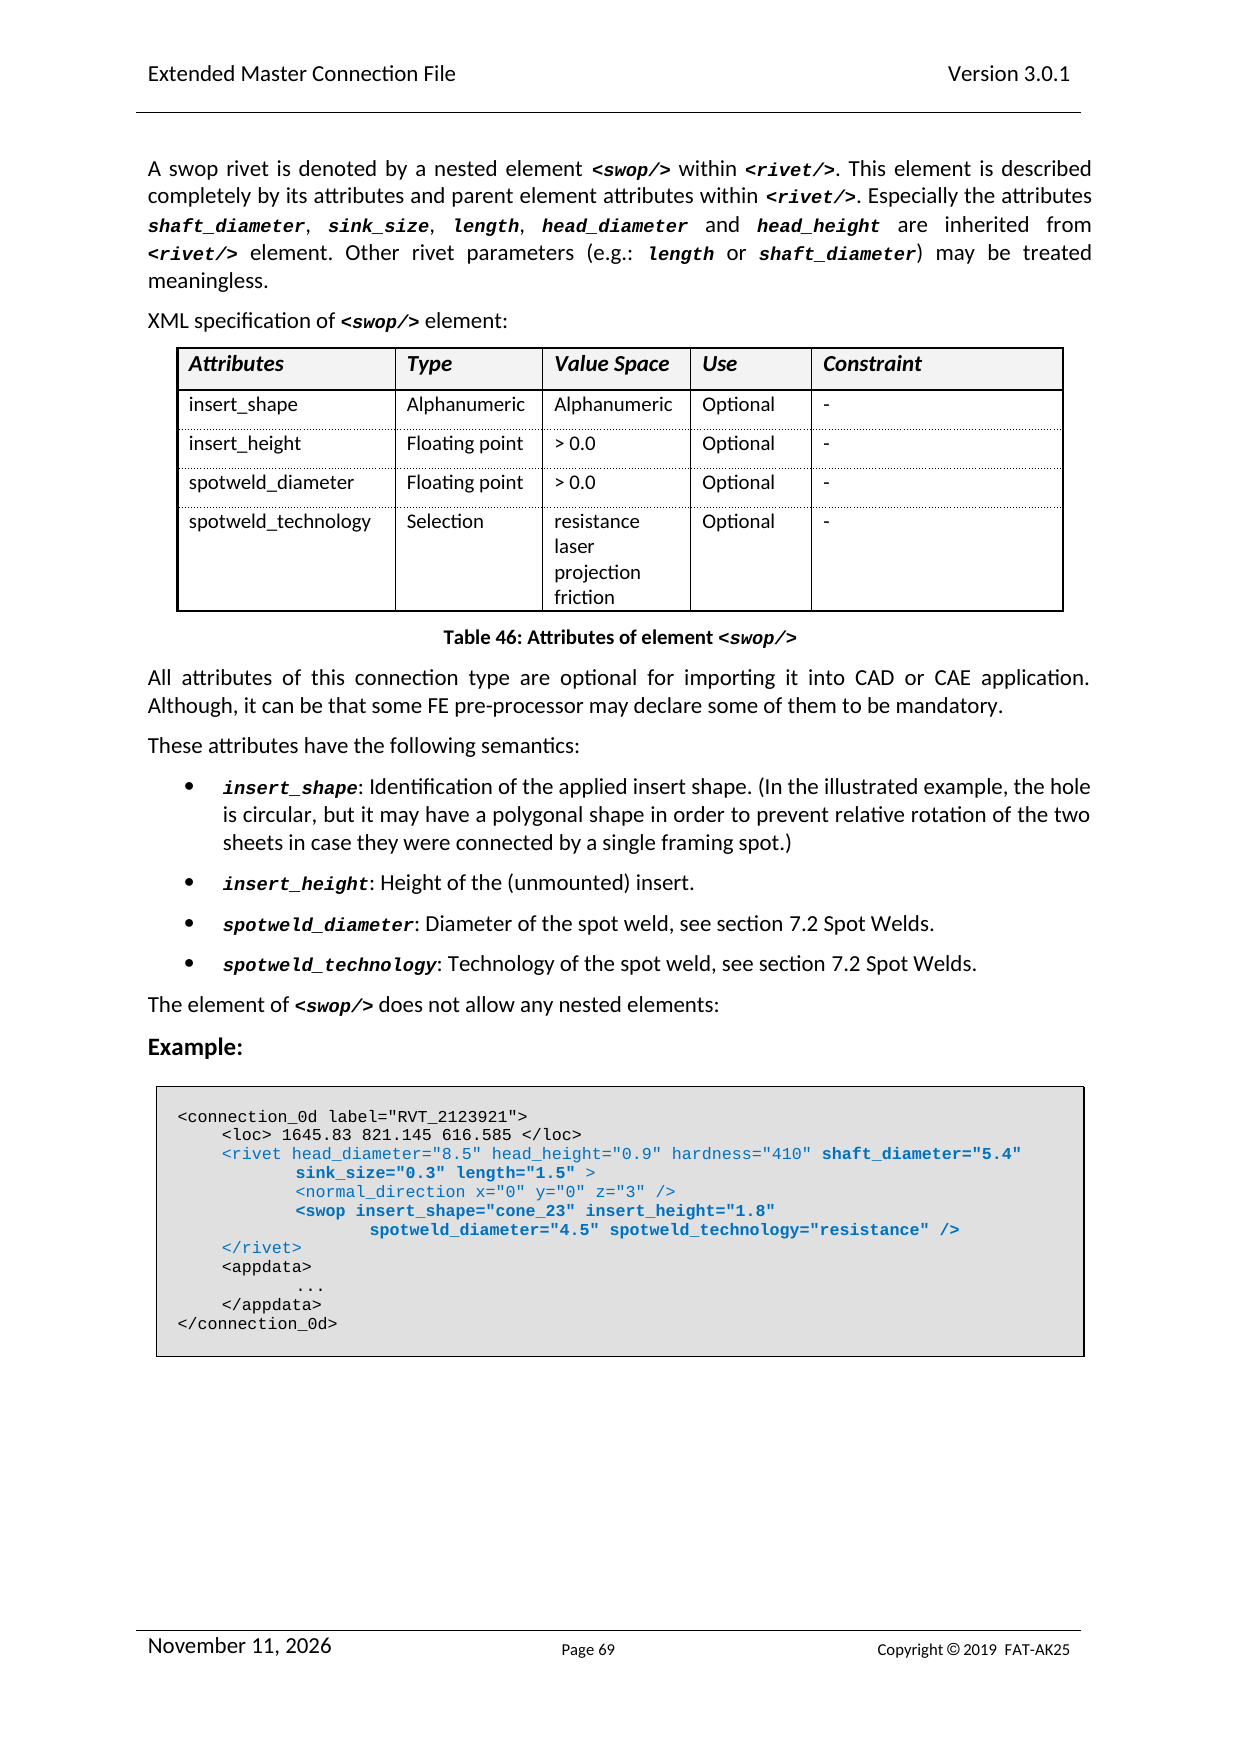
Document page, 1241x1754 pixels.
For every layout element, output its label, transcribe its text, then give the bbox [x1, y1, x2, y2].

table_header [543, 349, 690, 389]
list insert_shape: Identification of the applied insert shape. (In the illustrated example, the hole is circular, but it may have a polygonal shape in order to prevent relative rotation of the two sheets in case they were connected by a single framing spot.) [185, 772, 1092, 856]
text </rivet> [157, 1237, 1083, 1256]
text <appdata> [157, 1256, 1083, 1275]
text ... [157, 1275, 1083, 1293]
list spotweld_diameter: Diameter of the spot weld, see section 7.2 Spot Welds. [185, 909, 1092, 937]
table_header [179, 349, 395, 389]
text XML specification of <swop/> element: [148, 306, 1092, 334]
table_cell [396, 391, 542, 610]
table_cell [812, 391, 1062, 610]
text Table 46: Attributes of element <swop/> [148, 624, 1092, 650]
text spotweld_diameter="4.5" spotweld_technology="resistance" /> [157, 1218, 1083, 1237]
text <loc> 1645.83 821.145 616.585 </loc> [157, 1124, 1083, 1143]
list Example: [148, 1031, 1092, 1061]
text sink_size="0.3" length="1.5" > [157, 1162, 1083, 1180]
text All attributes of this connection type are optional for importing it into CAD or CAE application. Although, it can be that some FE pre-processor may declare some of them to be mandatory. [148, 663, 1092, 719]
text <rivet head_diameter="8.5" head_height="0.9" hardness="410" shaft_diameter="5.4" [157, 1143, 1083, 1162]
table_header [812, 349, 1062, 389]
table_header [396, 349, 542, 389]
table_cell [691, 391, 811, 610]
text </connection_0d> [157, 1312, 1083, 1331]
text </appdata> [157, 1293, 1083, 1312]
text <normal_direction x="0" y="0" z="3" /> [157, 1180, 1083, 1199]
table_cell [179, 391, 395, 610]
text <swop insert_shape="cone_23" insert_height="1.8" [157, 1199, 1083, 1218]
list insert_height: Height of the (unmounted) insert. [185, 868, 1092, 897]
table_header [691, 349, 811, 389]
text A swop rivet is denoted by a nested element <swop/> within <rivet/>. This element is described completely by its attributes and parent element attributes within <rivet/>. Especially the attributes shaft_diameter, sink_size, length, head_diameter and head_height are inherited from <rivet/> element. Other rivet parameters (e.g.: length or shaft_diameter) may be treated meaningless. [148, 154, 1092, 294]
list spotweld_technology: Technology of the spot weld, see section 7.2 Spot Welds. [185, 949, 1092, 978]
list The element of <swop/> does not allow any nested elements: [148, 990, 1092, 1018]
text <connection_0d label="RVT_2123921"> [157, 1105, 1083, 1124]
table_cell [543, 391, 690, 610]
text These attributes have the following semantics: [148, 731, 1092, 759]
